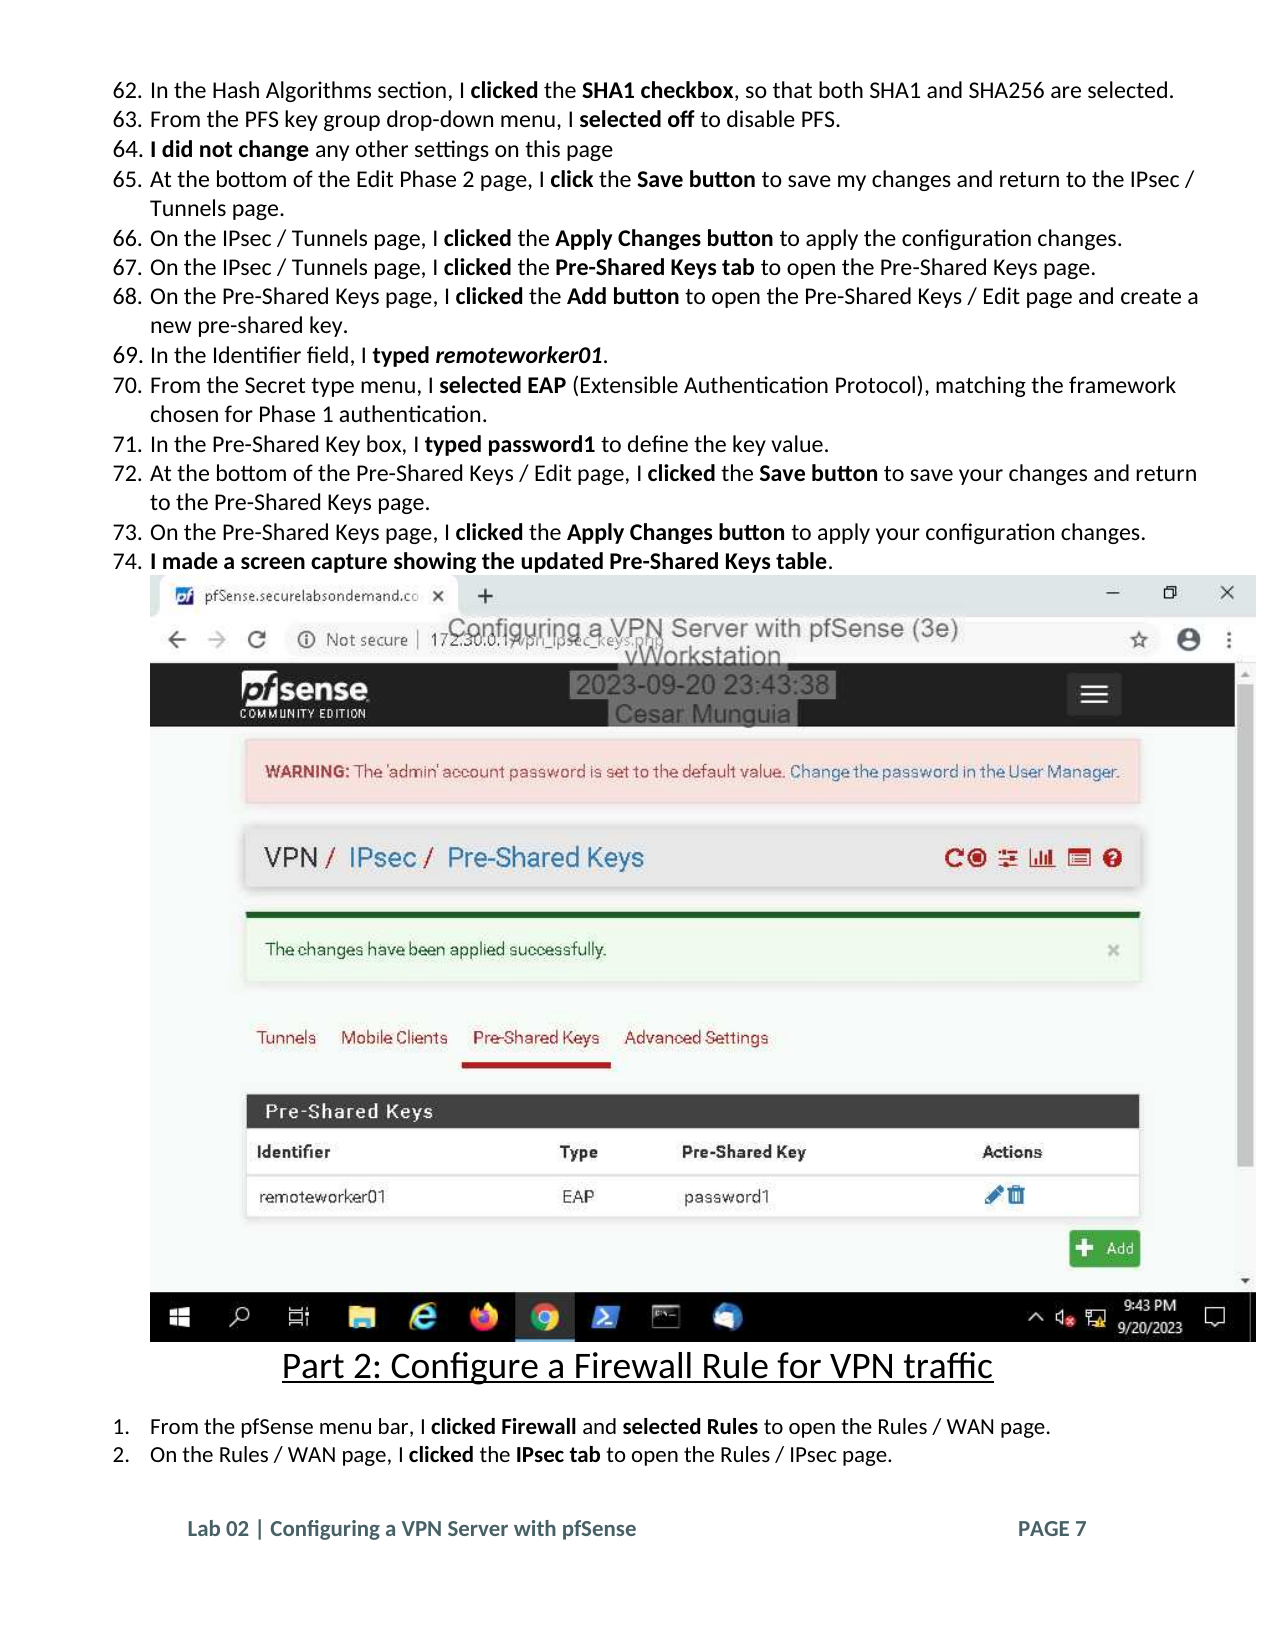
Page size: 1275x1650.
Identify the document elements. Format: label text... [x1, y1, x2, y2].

list On the IPsec / Tunnels page, I clicked the Apply Changes button to apply the configuration changes. [112, 223, 1200, 252]
list In the Identifier field, I typed remoteworker01. [112, 340, 1200, 370]
list From the pfSense menu bar, I clicked Firewall and selected Rules to open the Rules / WAN page. [112, 1412, 1200, 1441]
list From the PFS key group drop-down menu, I selected off to disable PFS. [112, 104, 1200, 133]
list On the Pre-Shared Keys page, I clicked the Apply Changes button to apply your configuration changes. [112, 517, 1200, 546]
list On the IPsec / Tunnels page, I clicked the Pre-Shared Keys tab to open the Pre-Shared Keys page. [112, 252, 1200, 281]
list I made a screen capture showing the updated Pre-Shared Keys table. [112, 546, 1200, 575]
subtitle Part 2: Configure a Firewall Rule for VPN traffic [75, 1342, 1200, 1387]
list In the Hash Algorithms section, I clicked the SHA1 checkbox, so that both SHA1 and SHA256 are selected. [112, 75, 1200, 104]
list From the Secret type menu, I selected EAP (Extensible Authentication Protocol), matching the framework chosen for Phase 1 authentication. [112, 370, 1200, 429]
list On the Rules / WAN page, I clicked the IPsec tab to open the Rules / IPsec page. [112, 1441, 1200, 1468]
list At the bottom of the Edit Phase 2 page, I click the Save button to save my changes and return to the IPsec / Tunnels page. [112, 164, 1200, 223]
list On the Pre-Shared Keys page, I clicked the Add button to open the Pre-Shared Keys / Edit page and create a new pre-shared key. [112, 281, 1200, 340]
picture [150, 575, 1256, 1342]
list At the bottom of the Pre-Shared Keys / Edit page, I clicked the Save button to save your changes and return to the Pre-Shared Keys page. [112, 458, 1200, 517]
list I did not change any other settings on this page [112, 133, 1200, 164]
list In the Pre-Shared Key box, I typed password1 to define the key value. [112, 429, 1200, 458]
